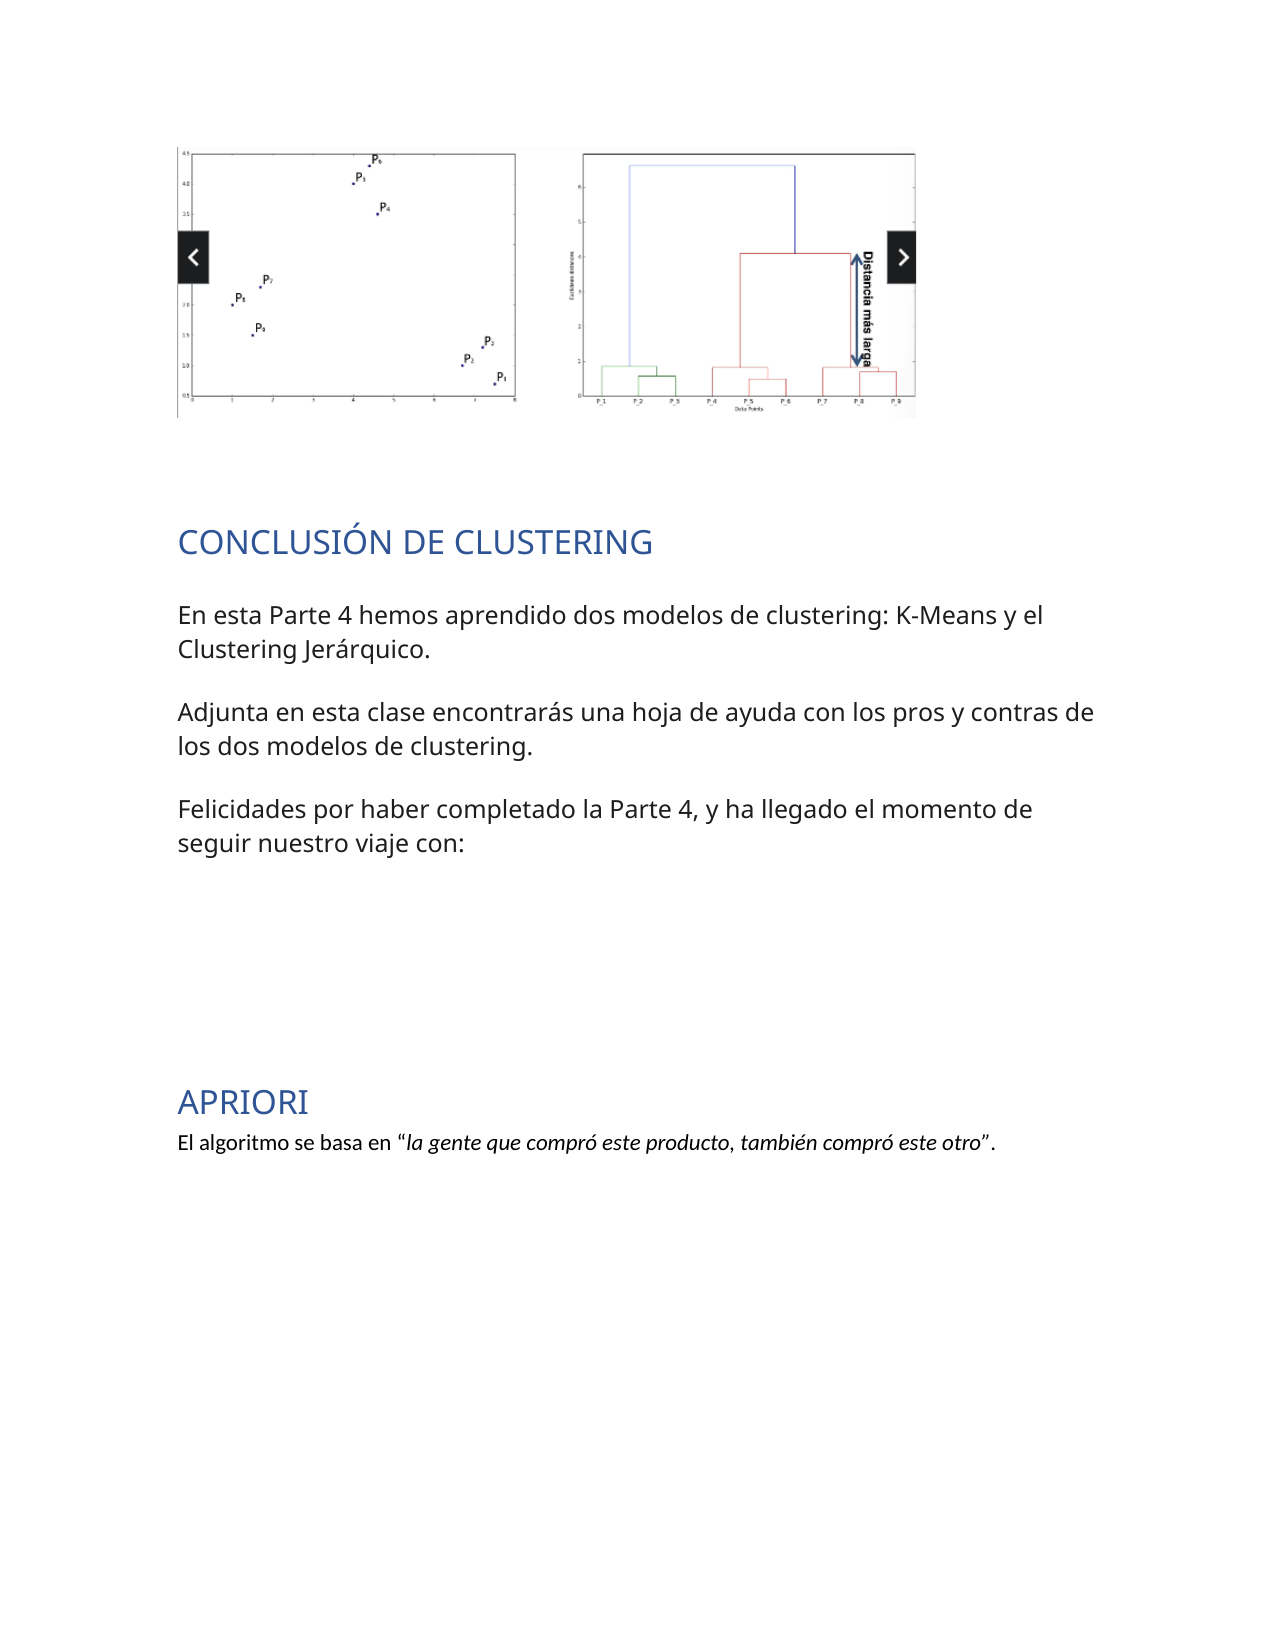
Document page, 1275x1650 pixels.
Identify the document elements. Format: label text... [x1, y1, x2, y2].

text El algoritmo se basa en “la gente que compró este producto, también compró este otro”. [177, 1128, 1098, 1156]
picture [177, 147, 917, 418]
text Felicidades por haber completado la Parte 4, y ha llegado el momento de seguir nuestro viaje con: [177, 792, 1098, 860]
subtitle APRIORI [177, 1079, 1098, 1124]
text En esta Parte 4 hemos aprendido dos modelos de clustering: K-Means y el Clustering Jerárquico. [177, 597, 1098, 665]
subtitle CONCLUSIÓN DE CLUSTERING [177, 519, 1098, 564]
text Adjunta en esta clase encontrarás una hoja de ayuda con los pros y contras de los dos modelos de clustering. [177, 694, 1098, 763]
